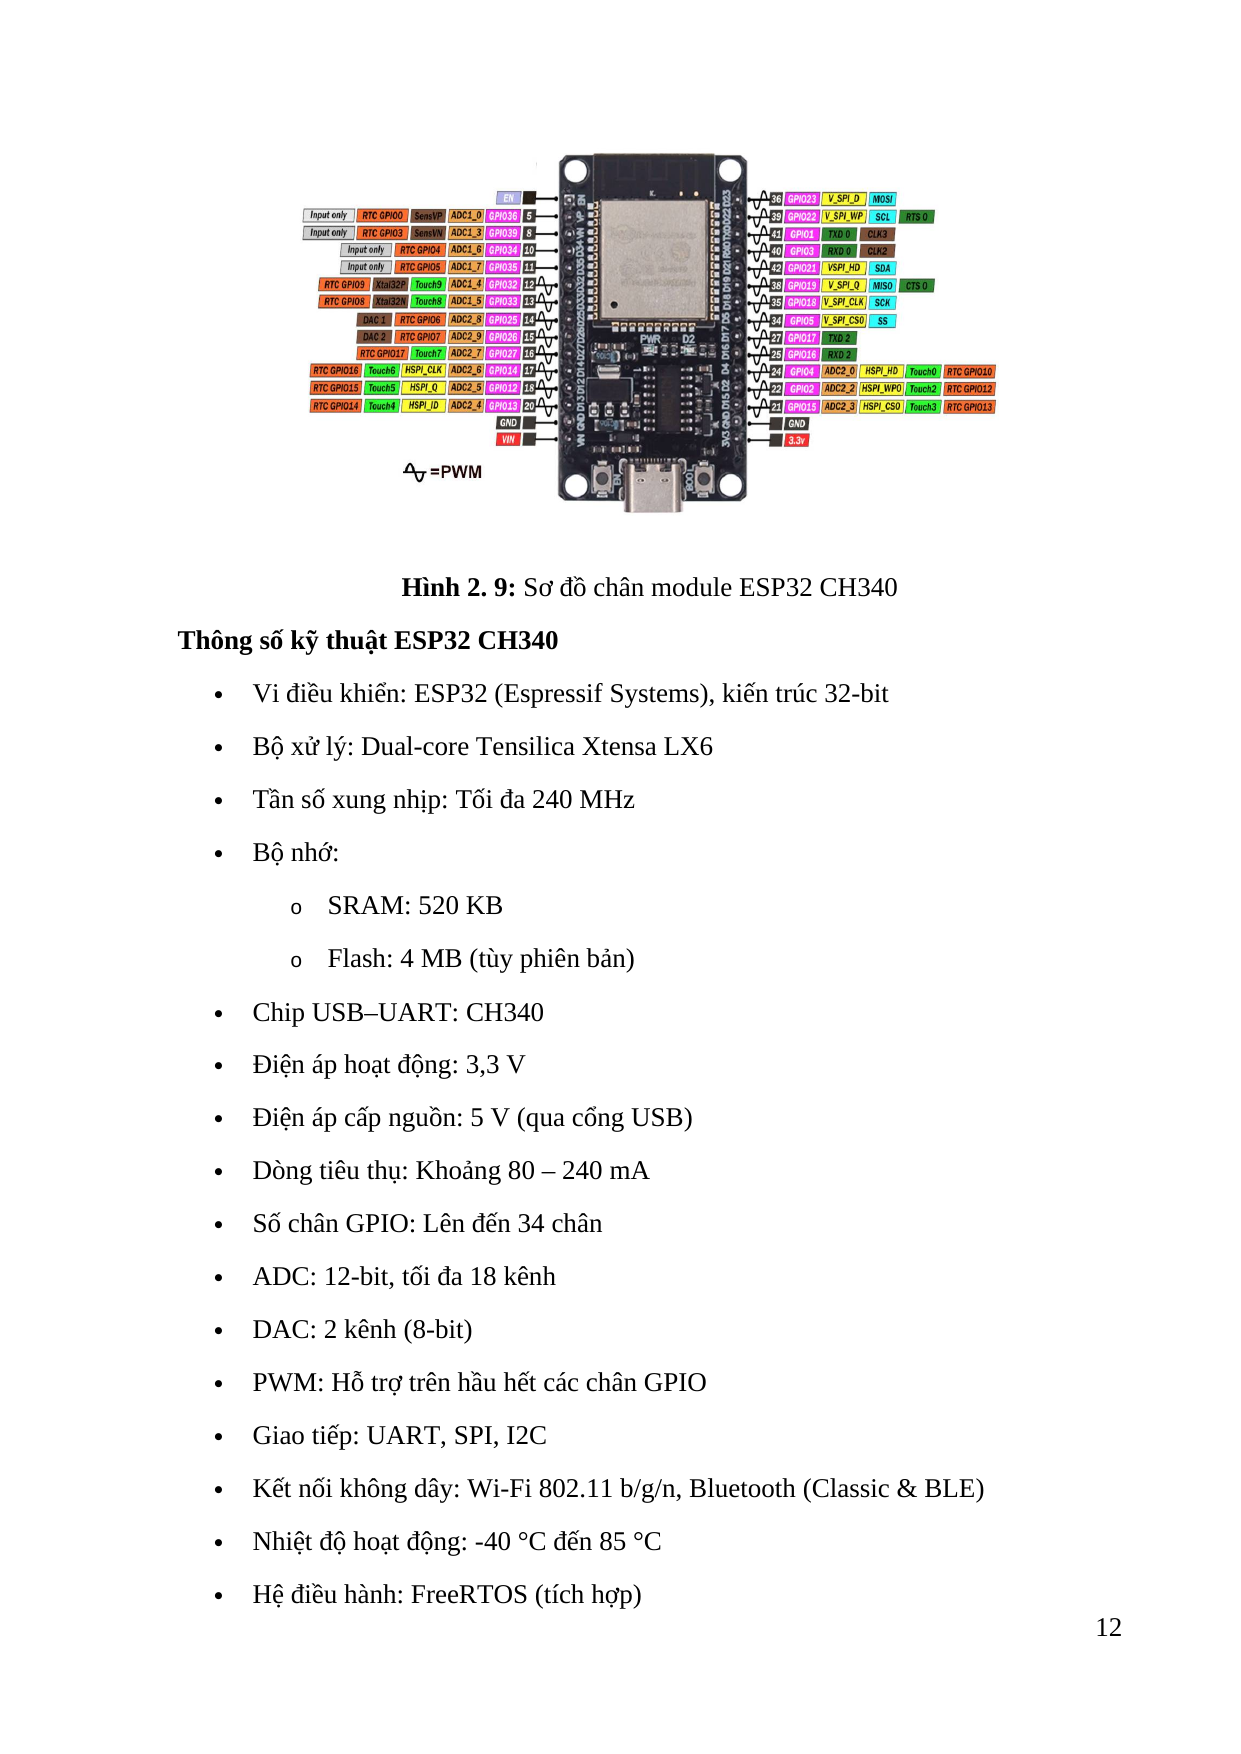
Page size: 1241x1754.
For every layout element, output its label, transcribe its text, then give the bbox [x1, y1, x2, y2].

list Hệ điều hành: FreeRTOS (tích hợp) [215, 1578, 1122, 1609]
text Thông số kỹ thuật ESP32 CH340 [177, 624, 1122, 655]
list Flash: 4 MB (tùy phiên bản) [290, 942, 1122, 974]
list Kết nối không dây: Wi-Fi 802.11 b/g/n, Bluetooth (Classic & BLE) [215, 1472, 1122, 1503]
list Dòng tiêu thụ: Khoảng 80 – 240 mA [215, 1154, 1122, 1186]
list Bộ xử lý: Dual-core Tensilica Xtensa LX6 [215, 730, 1122, 761]
list SRAM: 520 KB [290, 889, 1122, 920]
list Điện áp cấp nguồn: 5 V (qua cổng USB) [215, 1101, 1122, 1133]
list Số chân GPIO: Lên đến 34 chân [215, 1207, 1122, 1238]
list Bộ nhớ: [215, 836, 1122, 867]
list Chip USB–UART: CH340 [215, 996, 1122, 1027]
list DAC: 2 kênh (8-bit) [215, 1313, 1122, 1344]
list PWM: Hỗ trợ trên hầu hết các chân GPIO [215, 1366, 1122, 1397]
list Tần số xung nhịp: Tối đa 240 MHz [215, 783, 1122, 814]
picture [299, 118, 1000, 550]
list ADC: 12-bit, tối đa 18 kênh [215, 1260, 1122, 1291]
list Điện áp hoạt động: 3,3 V [215, 1048, 1122, 1080]
text Hình 2. 9: Sơ đồ chân module ESP32 CH340 [177, 571, 1122, 602]
list Giao tiếp: UART, SPI, I2C [215, 1419, 1122, 1450]
list Nhiệt độ hoạt động: -40 °C đến 85 °C [215, 1525, 1122, 1556]
list Vi điều khiển: ESP32 (Espressif Systems), kiến trúc 32-bit [215, 677, 1122, 708]
